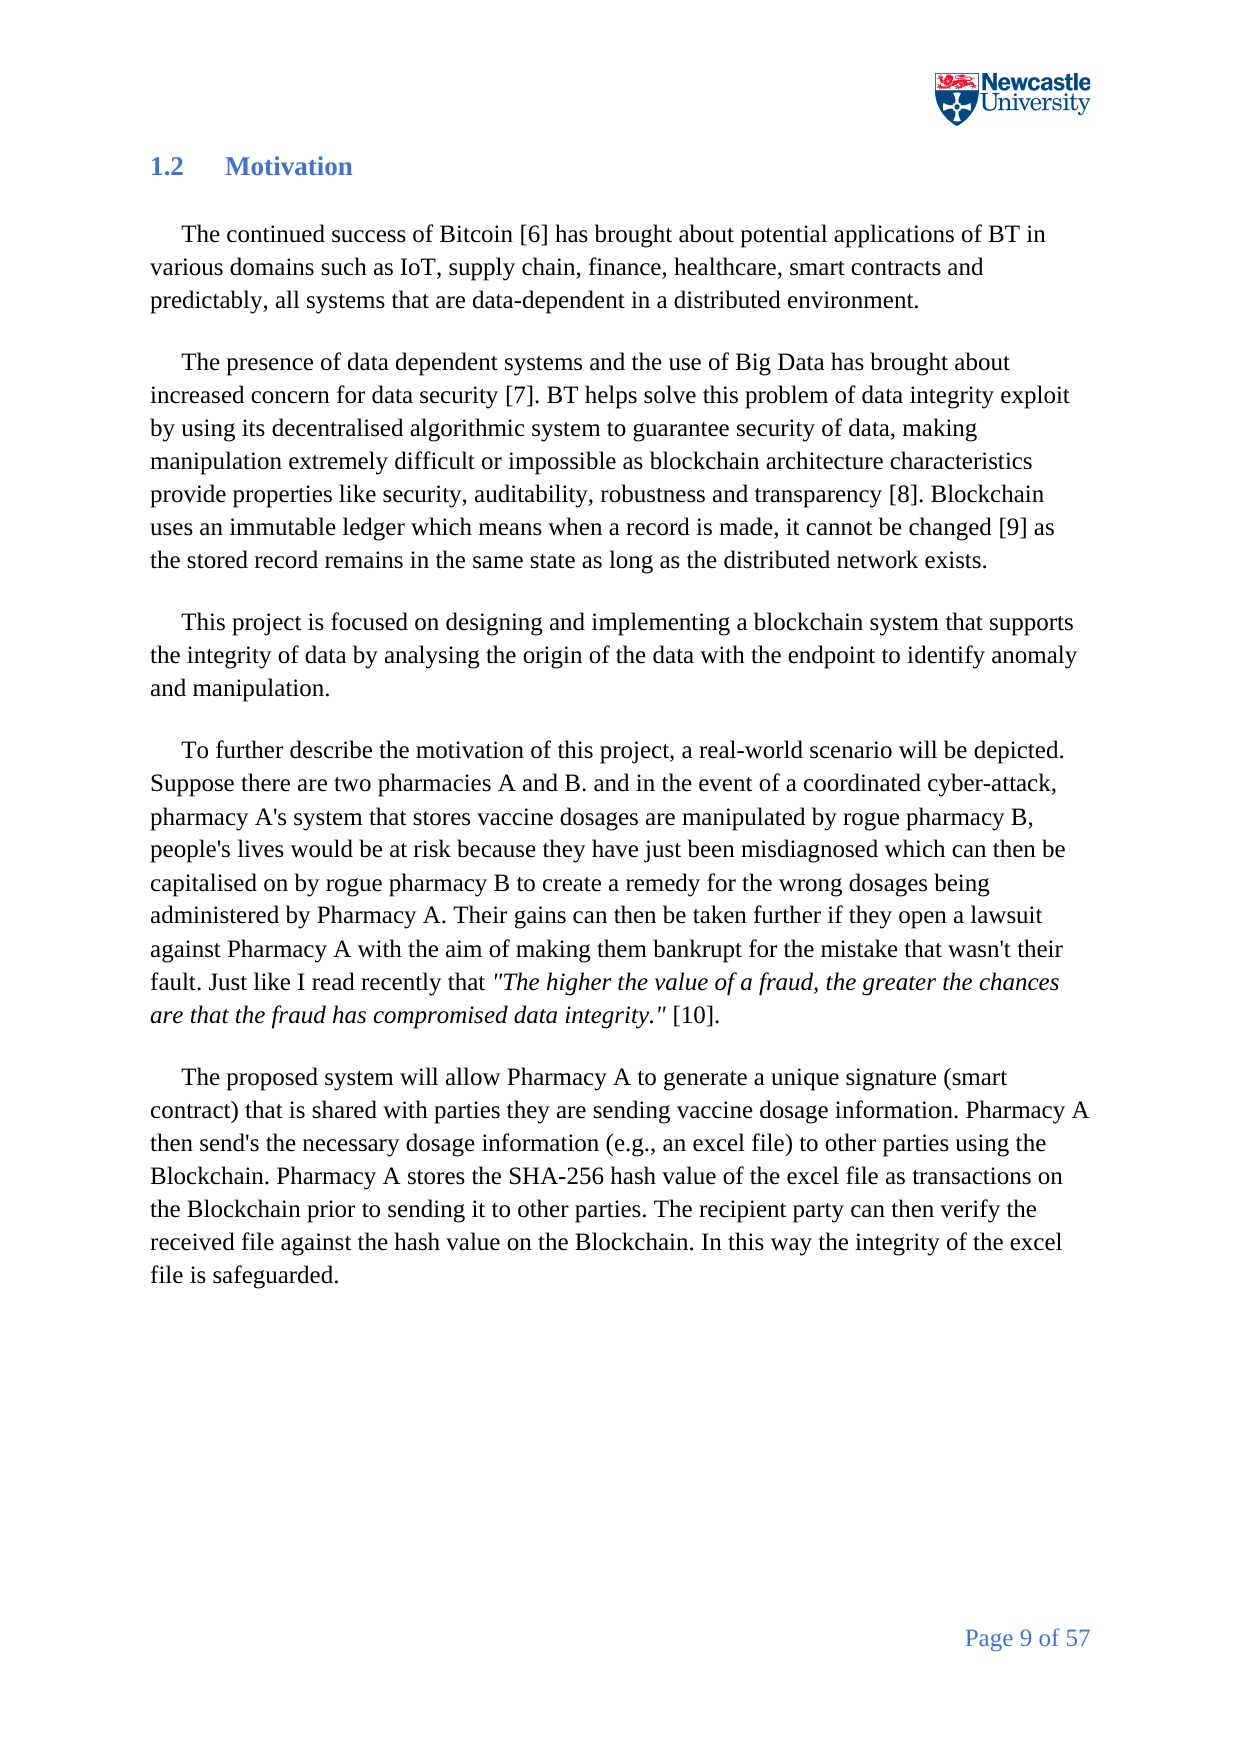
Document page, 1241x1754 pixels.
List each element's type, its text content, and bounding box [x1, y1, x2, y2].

subtitle 1.2 Motivation [150, 150, 1090, 181]
text To further describe the motivation of this project, a real-world scenario will be depicted. Suppose there are two pharmacies A and B. and in the event of a coordinated cyber-attack, pharmacy A's system that stores vaccine dosages are manipulated by rogue pharmacy B, people's lives would be at risk because they have just been misdiagnosed which can then be capitalised on by rogue pharmacy B to create a remedy for the wrong dosages being administered by Pharmacy A. Their gains can then be taken further if they open a lawsuit against Pharmacy A with the aim of making them bankrupt for the mistake that wasn't their fault. Just like I read recently that "The higher the value of a fraud, the greater the chances are that the fraud has compromised data integrity." . [150, 736, 1090, 1028]
picture [935, 73, 1091, 126]
text The presence of data dependent systems and the use of Big Data has brought about increased concern for data security . BT helps solve this problem of data integrity exploit by using its decentralised algorithmic system to guarantee security of data, making manipulation extremely difficult or impossible as blockchain architecture characteristics provide properties like security, auditability, robustness and transparency . Blockchain uses an immutable ledger which means when a record is made, it cannot be changed as the stored record remains in the same state as long as the distributed network exists. [150, 347, 1090, 574]
text The proposed system will allow Pharmacy A to generate a unique signature (smart contract) that is shared with parties they are sending vaccine dosage information. Pharmacy A then send's the necessary dosage information (e.g., an excel file) to other parties using the Blockchain. Pharmacy A stores the SHA-256 hash value of the excel file as transactions on the Blockchain prior to sending it to other parties. The recipient party can then verify the received file against the hash value on the Blockchain. In this way the integrity of the excel file is safeguarded. [150, 1062, 1090, 1289]
text This project is focused on designing and implementing a blockchain system that supports the integrity of data by analysing the origin of the data with the endpoint to identify anomaly and manipulation. [150, 607, 1090, 702]
text The continued success of Bitcoin has brought about potential applications of BT in various domains such as IoT, supply chain, finance, healthcare, smart contracts and predictably, all systems that are data-dependent in a distributed environment. [150, 219, 1090, 313]
